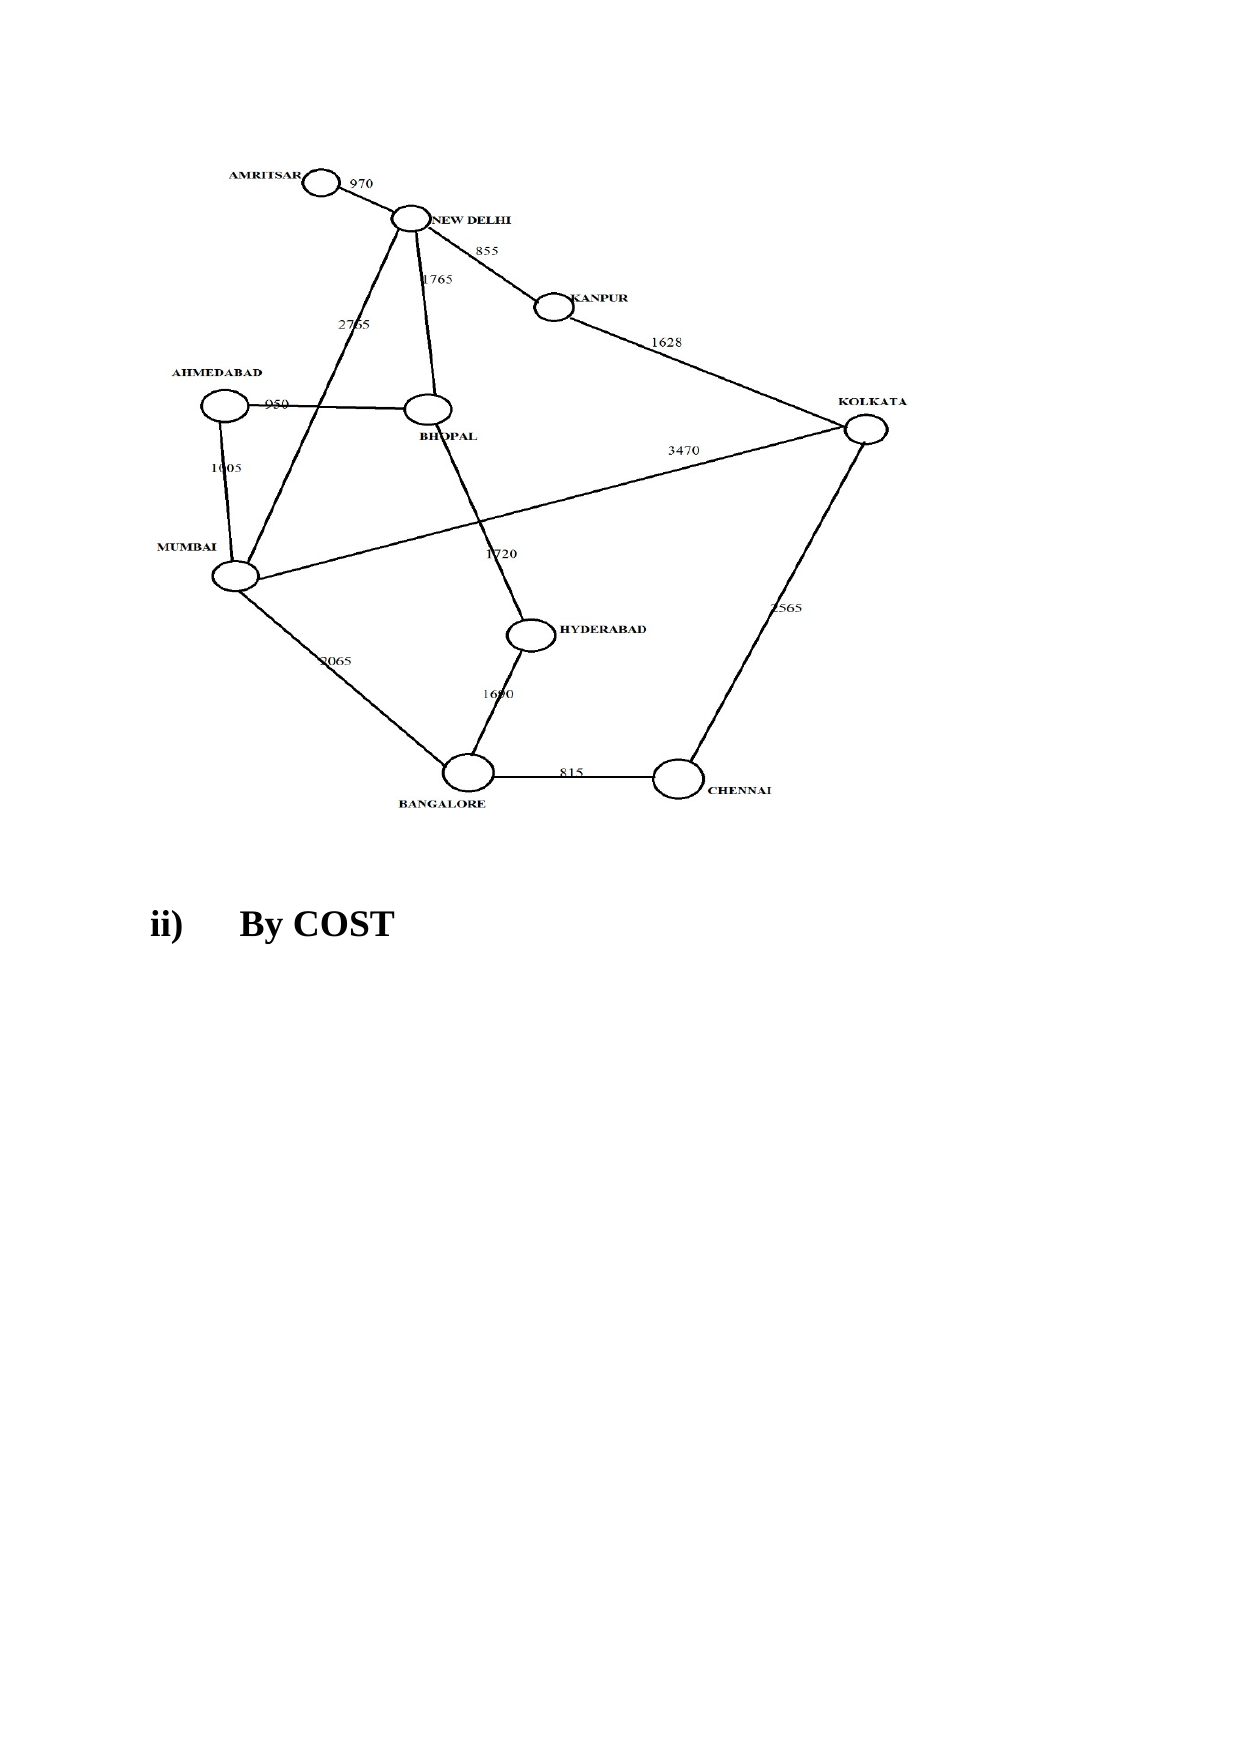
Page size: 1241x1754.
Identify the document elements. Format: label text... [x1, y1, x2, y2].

text ii) By COST [150, 901, 1090, 944]
picture [150, 150, 919, 902]
